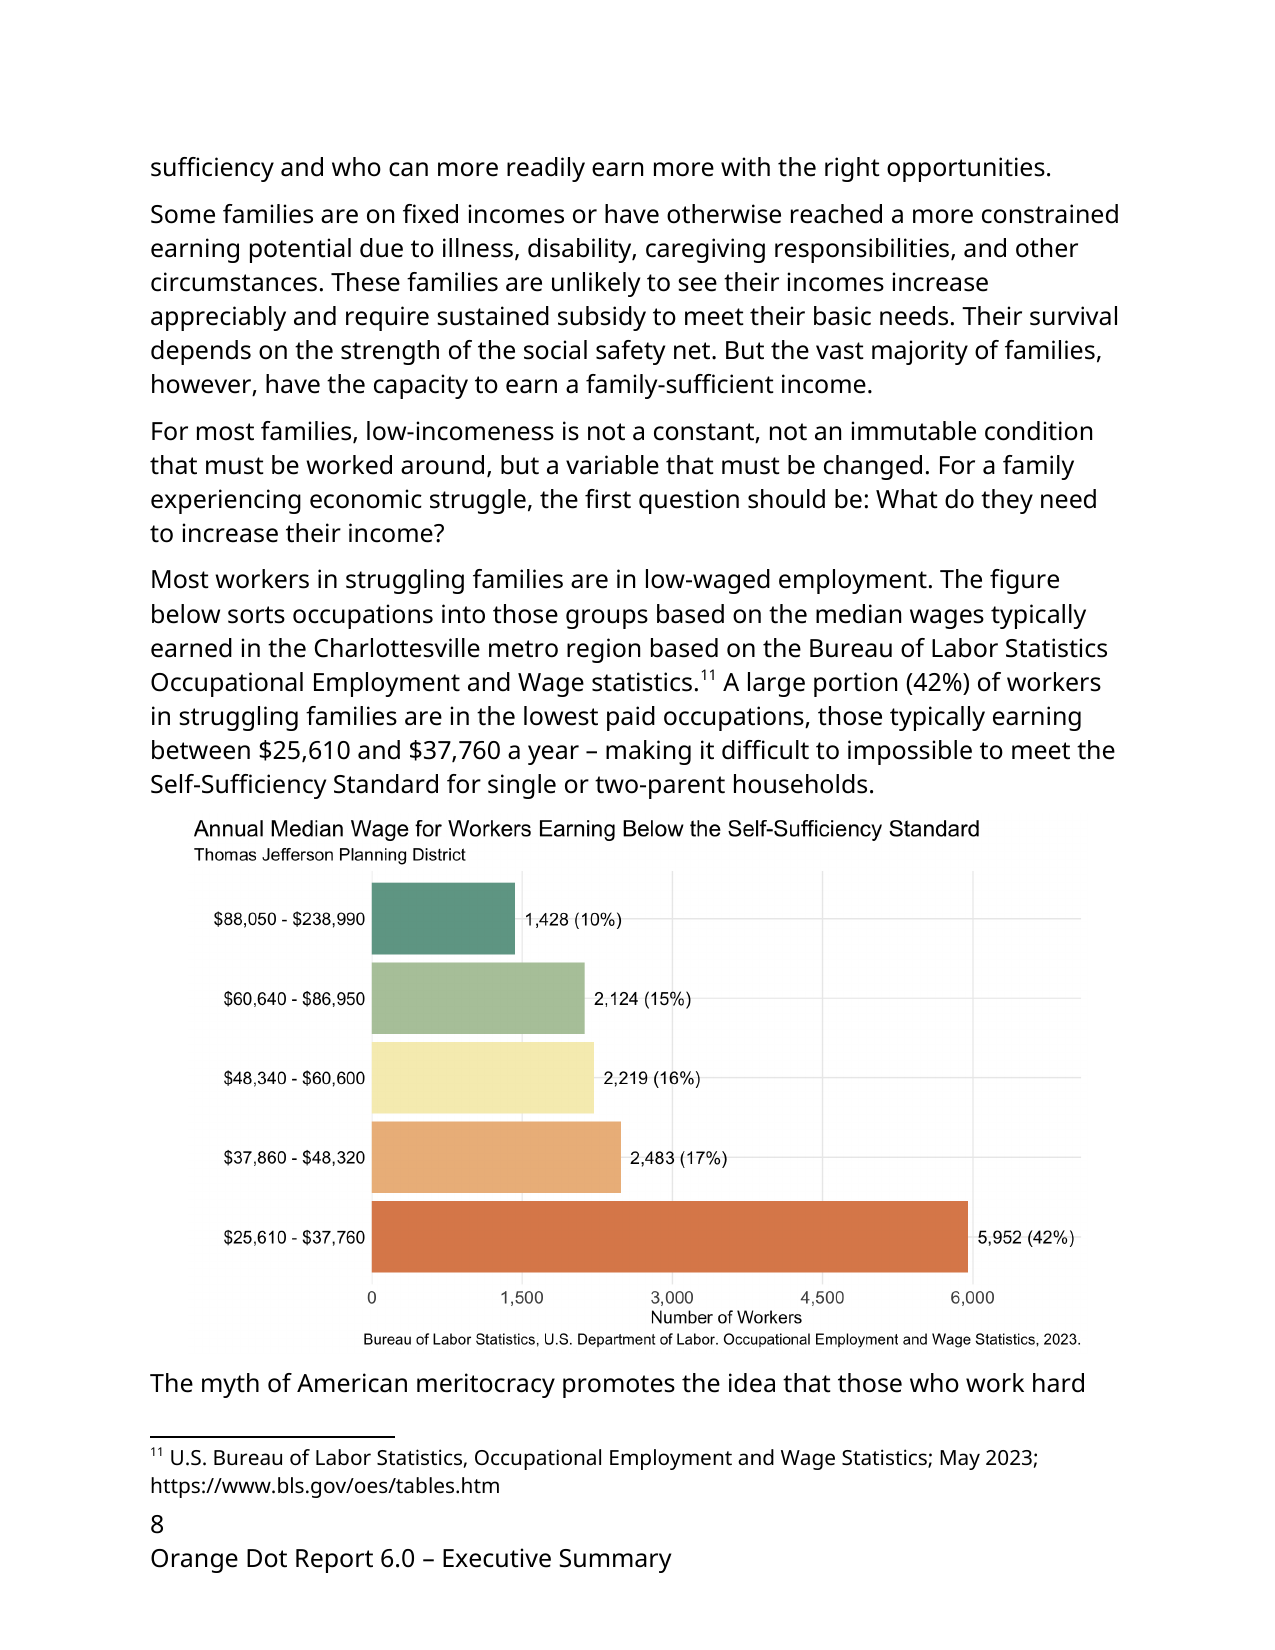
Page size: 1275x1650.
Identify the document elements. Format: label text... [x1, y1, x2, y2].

text Most workers in struggling families are in low-waged employment. The figure below sorts occupations into those groups based on the median wages typically earned in the Charlottesville metro region based on the Bureau of Labor Statistics Occupational Employment and Wage statistics. A large portion (42%) of workers in struggling families are in the lowest paid occupations, those typically earning between $25,610 and $37,760 a year – making it difficult to impossible to meet the Self-Sufficiency Standard for single or two-parent households. [150, 562, 1125, 801]
text For most families, low-incomeness is not a constant, not an immutable condition that must be worked around, but a variable that must be changed. For a family experiencing economic struggle, the first question should be: What do they need to increase their income? [150, 413, 1125, 550]
picture [187, 813, 1088, 1354]
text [150, 150, 1125, 184]
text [150, 1366, 1125, 1400]
text Some families are on fixed incomes or have otherwise reached a more constrained earning potential due to illness, disability, caregiving responsibilities, and other circumstances. These families are unlikely to see their incomes increase appreciably and require sustained subsidy to meet their basic needs. Their survival depends on the strength of the social safety net. But the vast majority of families, however, have the capacity to earn a family-sufficient income. [150, 197, 1125, 401]
